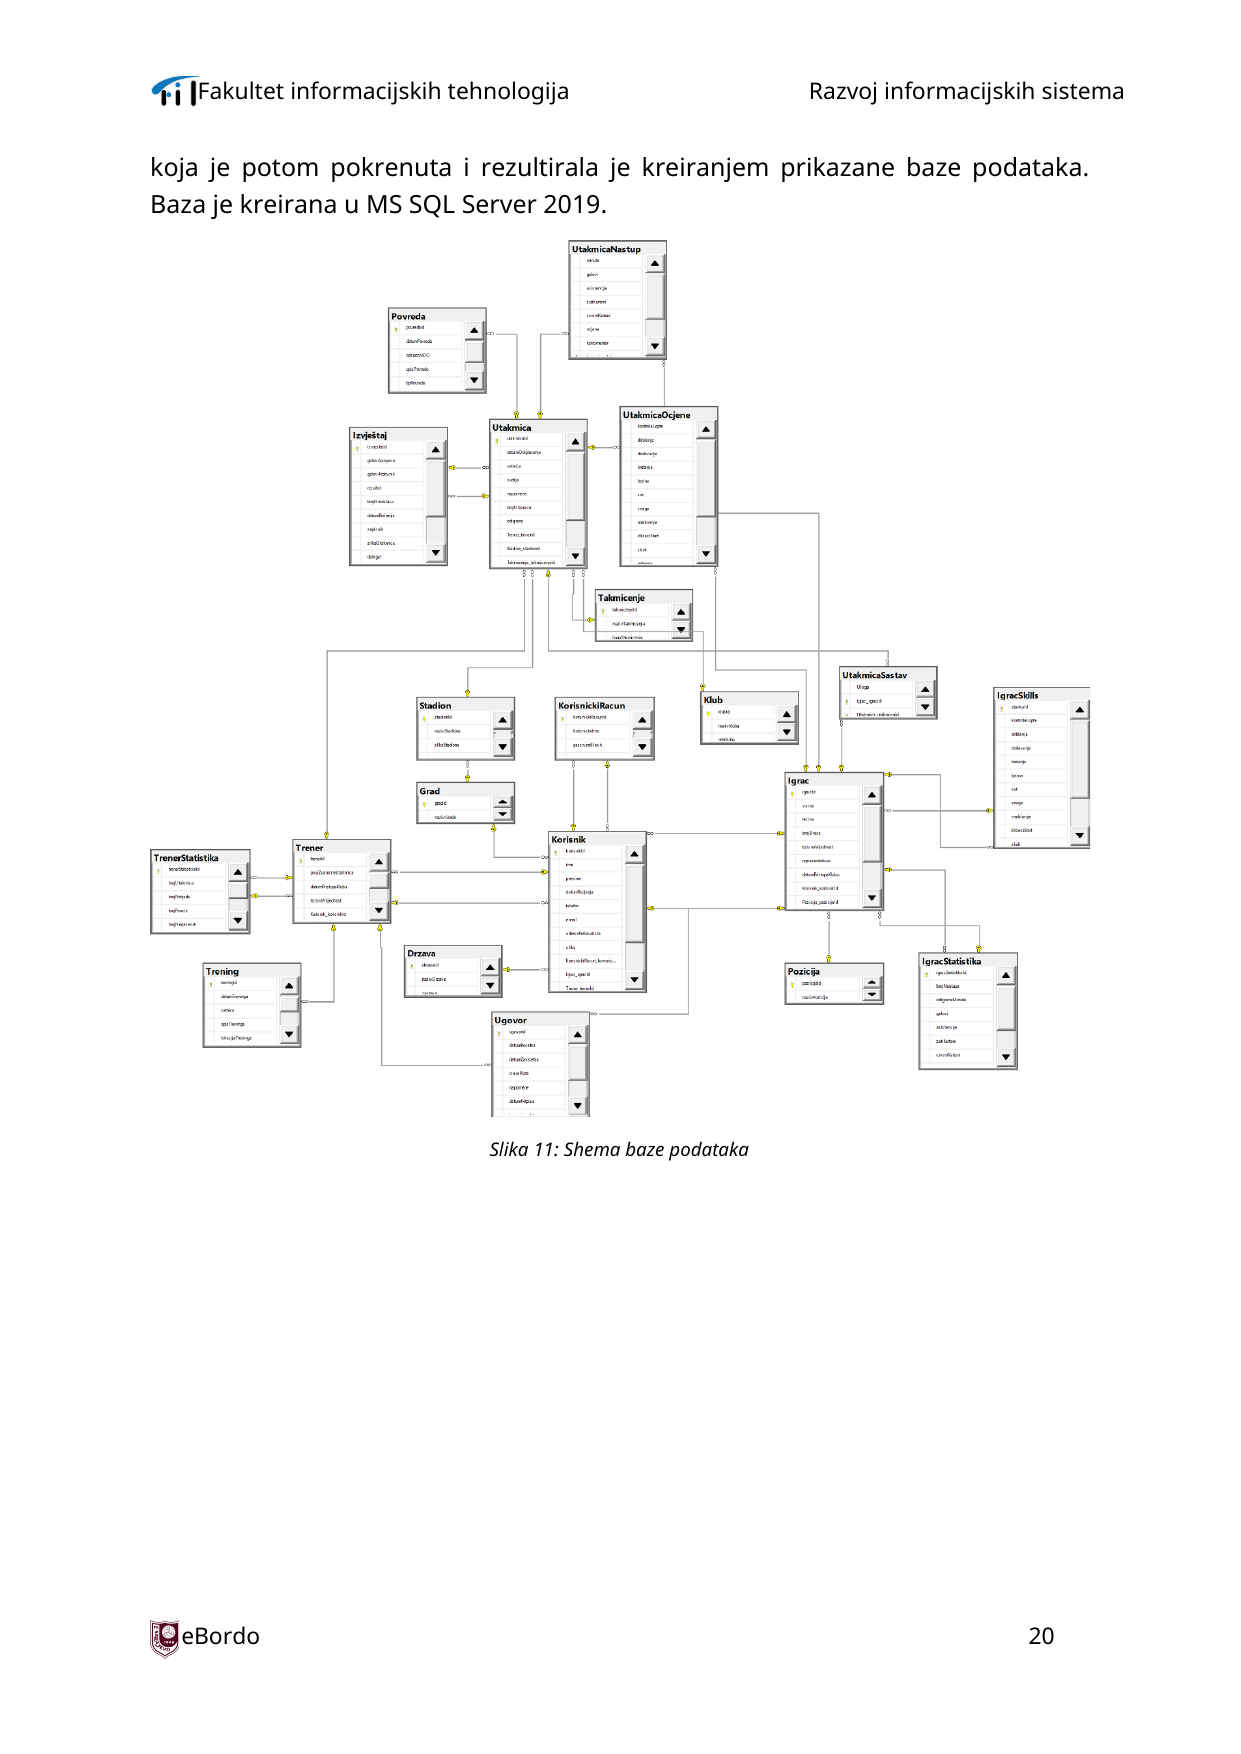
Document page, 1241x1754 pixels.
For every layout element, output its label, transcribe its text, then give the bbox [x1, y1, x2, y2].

picture [150, 240, 1091, 1117]
picture [150, 1620, 180, 1659]
text Slika 11: Shema baze podataka [150, 1136, 1090, 1161]
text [150, 150, 1090, 221]
picture [150, 75, 202, 107]
